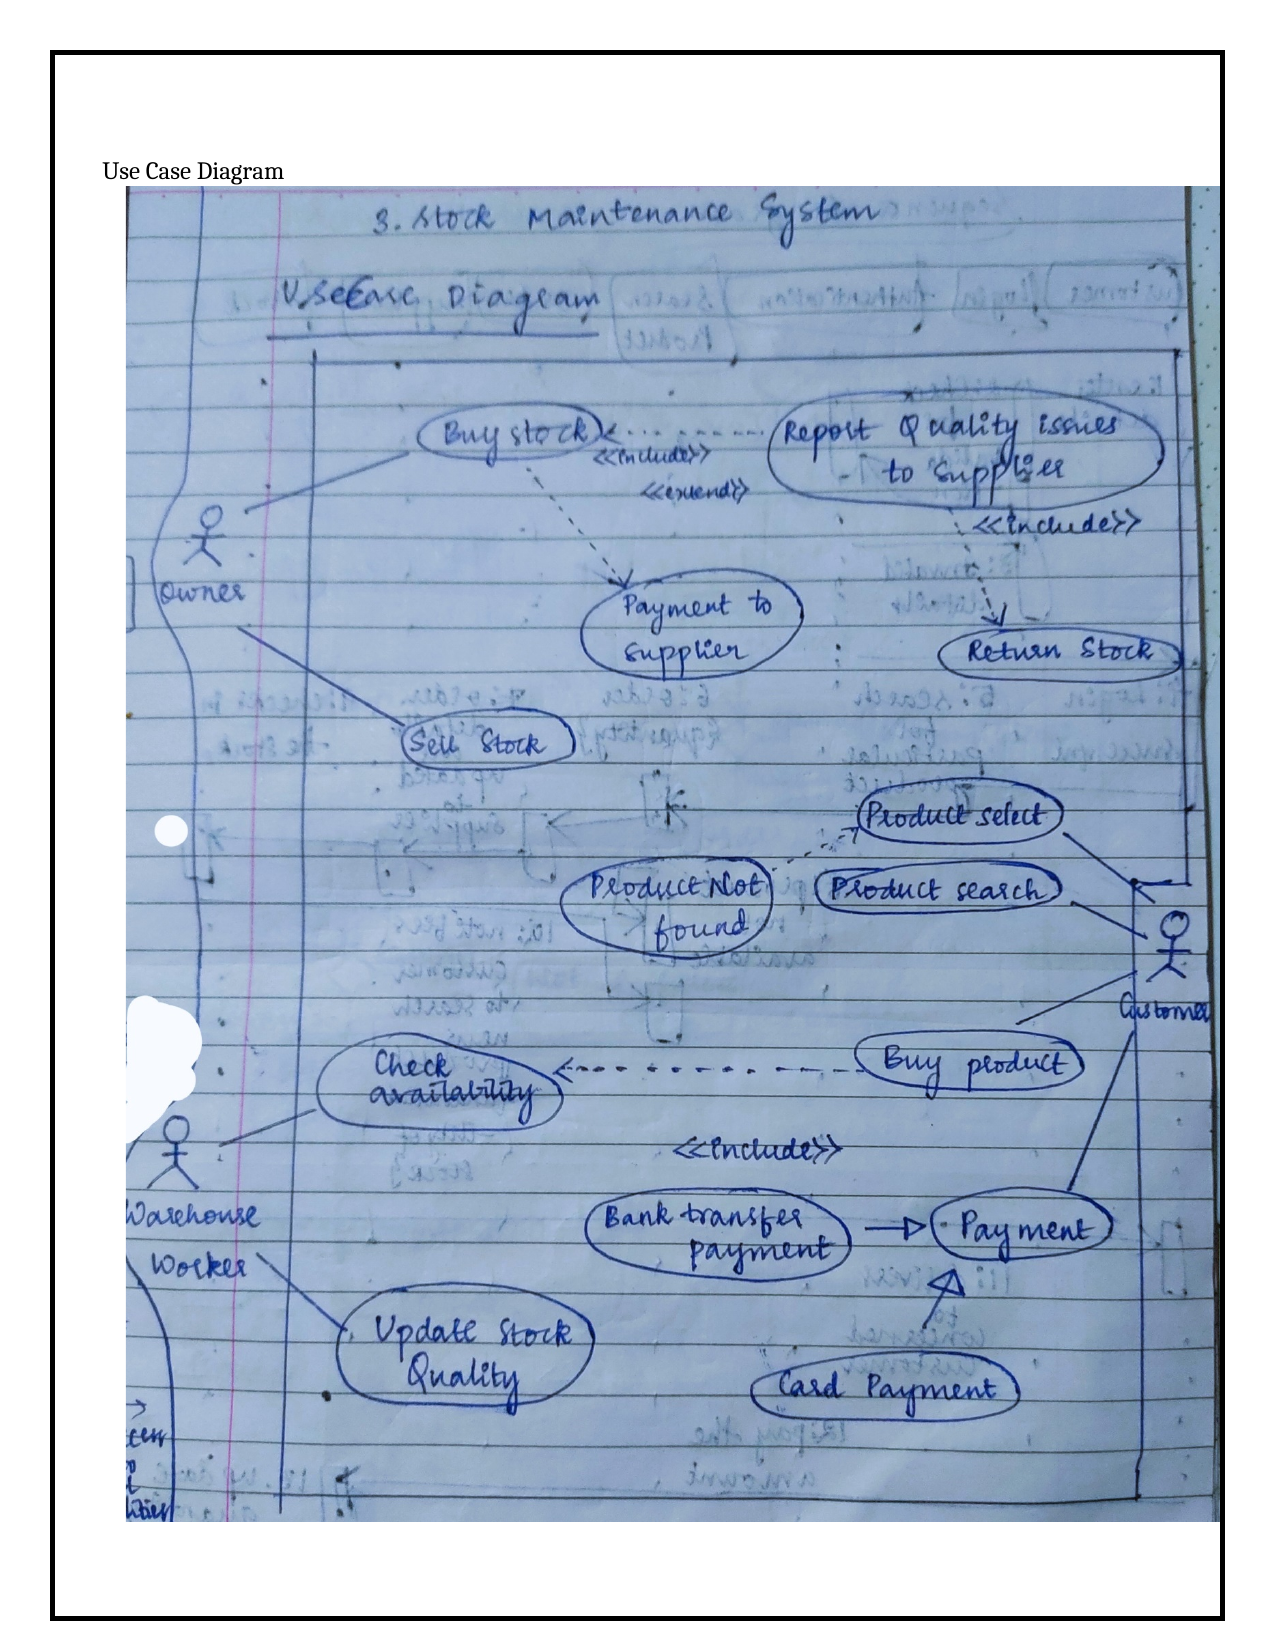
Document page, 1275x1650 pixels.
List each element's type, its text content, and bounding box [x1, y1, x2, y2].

picture [125, 186, 1220, 1522]
text Use Case Diagram [102, 157, 1200, 186]
